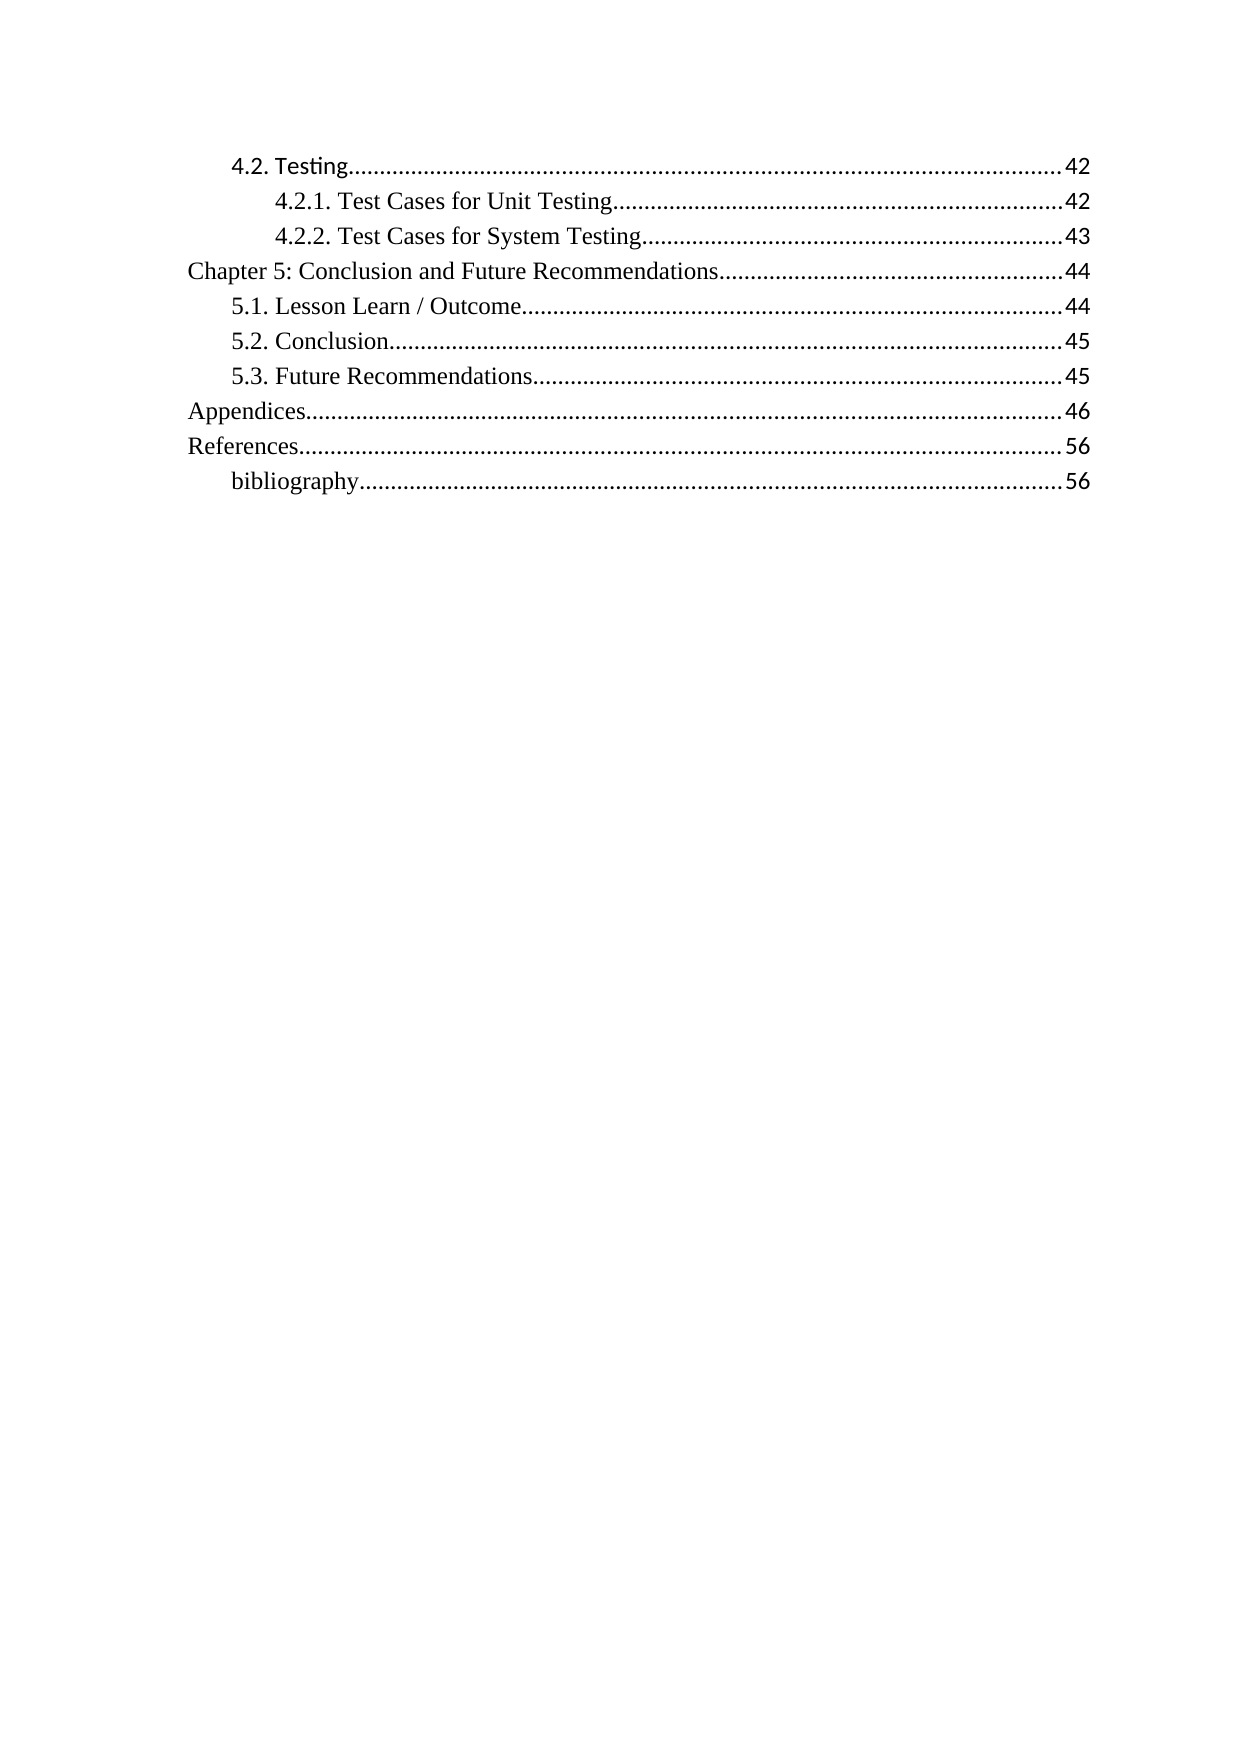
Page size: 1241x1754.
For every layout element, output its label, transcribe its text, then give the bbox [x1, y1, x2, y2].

text 4.2.2. Test Cases for System Testing 43 [275, 220, 1090, 251]
text 4.2.1. Test Cases for Unit Testing 42 [275, 185, 1090, 216]
text Appendices 46 [187, 395, 1090, 426]
text 4.2. Testing 42 [231, 150, 1090, 181]
text Chapter 5: Conclusion and Future Recommendations 44 [187, 255, 1090, 286]
text bibliography 56 [231, 465, 1090, 496]
text 5.1. Lesson Learn / Outcome 44 [231, 290, 1090, 321]
text References 56 [187, 430, 1090, 461]
text 5.2. Conclusion 45 [231, 325, 1090, 356]
text 5.3. Future Recommendations 45 [231, 360, 1090, 391]
